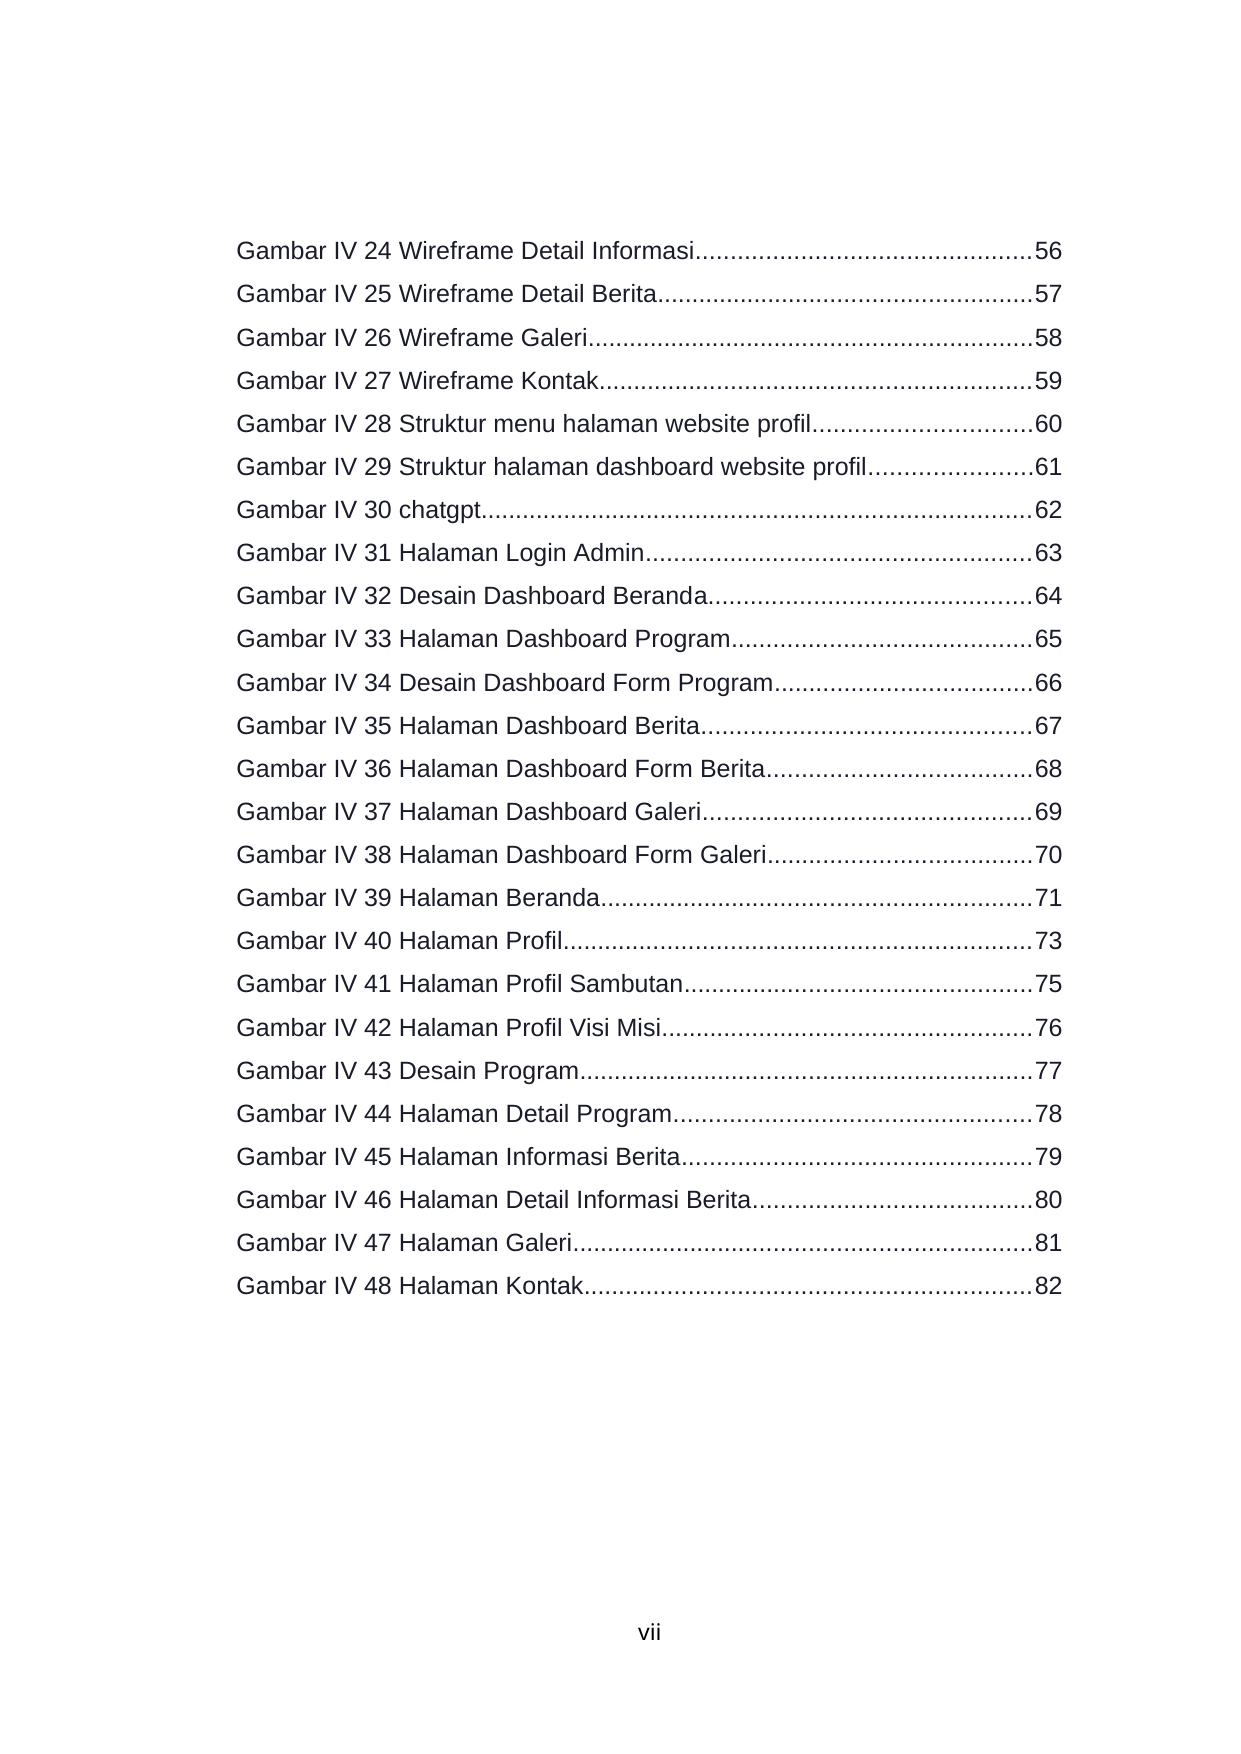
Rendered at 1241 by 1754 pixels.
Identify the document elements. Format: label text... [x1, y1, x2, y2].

text Gambar IV 33 Halaman Dashboard Program 65 [236, 624, 1063, 653]
text Gambar IV 38 Halaman Dashboard Form Galeri 70 [236, 840, 1063, 869]
text Gambar IV 43 Desain Program 77 [236, 1056, 1063, 1084]
text Gambar IV 29 Struktur halaman dashboard website profil 61 [236, 452, 1063, 481]
text Gambar IV 48 Halaman Kontak 82 [236, 1271, 1063, 1300]
text Gambar IV 24 Wireframe Detail Informasi 56 [236, 236, 1063, 265]
text Gambar IV 44 Halaman Detail Program 78 [236, 1099, 1063, 1127]
text Gambar IV 28 Struktur menu halaman website profil 60 [236, 409, 1063, 437]
text Gambar IV 35 Halaman Dashboard Berita 67 [236, 711, 1063, 739]
text Gambar IV 27 Wireframe Kontak 59 [236, 366, 1063, 394]
text Gambar IV 40 Halaman Profil 73 [236, 926, 1063, 955]
text Gambar IV 42 Halaman Profil Visi Misi 76 [236, 1012, 1063, 1041]
text Gambar IV 46 Halaman Detail Informasi Berita 80 [236, 1185, 1063, 1214]
text Gambar IV 39 Halaman Beranda 71 [236, 883, 1063, 912]
text Gambar IV 47 Halaman Galeri 81 [236, 1228, 1063, 1257]
text Gambar IV 41 Halaman Profil Sambutan 75 [236, 969, 1063, 998]
text Gambar IV 26 Wireframe Galeri 58 [236, 322, 1063, 351]
text Gambar IV 34 Desain Dashboard Form Program 66 [236, 667, 1063, 696]
text Gambar IV 32 Desain Dashboard Beranda 64 [236, 581, 1063, 610]
text Gambar IV 30 chatgpt 62 [236, 495, 1063, 524]
text Gambar IV 31 Halaman Login Admin 63 [236, 538, 1063, 567]
text Gambar IV 25 Wireframe Detail Berita 57 [236, 279, 1063, 308]
text Gambar IV 36 Halaman Dashboard Form Berita 68 [236, 754, 1063, 782]
text Gambar IV 45 Halaman Informasi Berita 79 [236, 1142, 1063, 1171]
text Gambar IV 37 Halaman Dashboard Galeri 69 [236, 797, 1063, 826]
